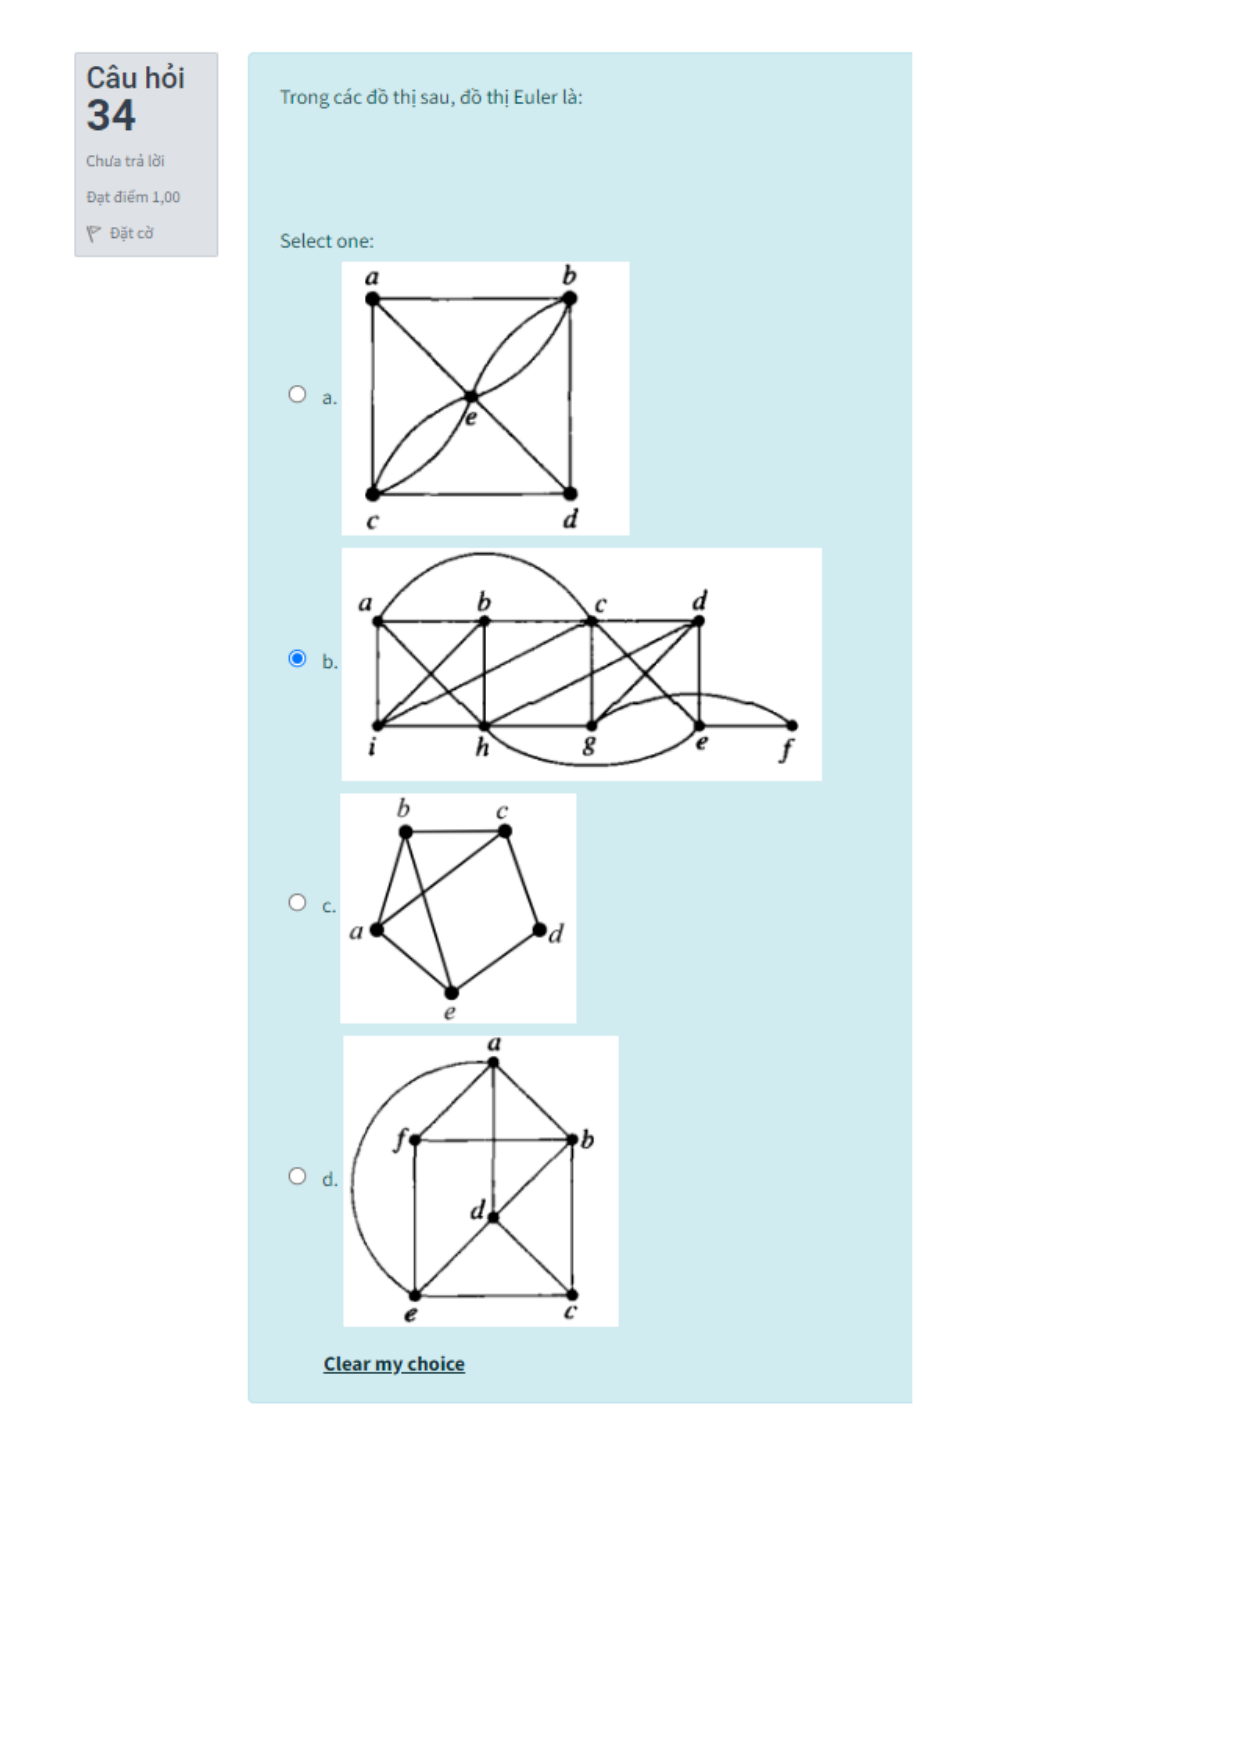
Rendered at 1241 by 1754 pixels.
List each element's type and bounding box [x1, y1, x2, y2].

picture [59, 29, 913, 1424]
